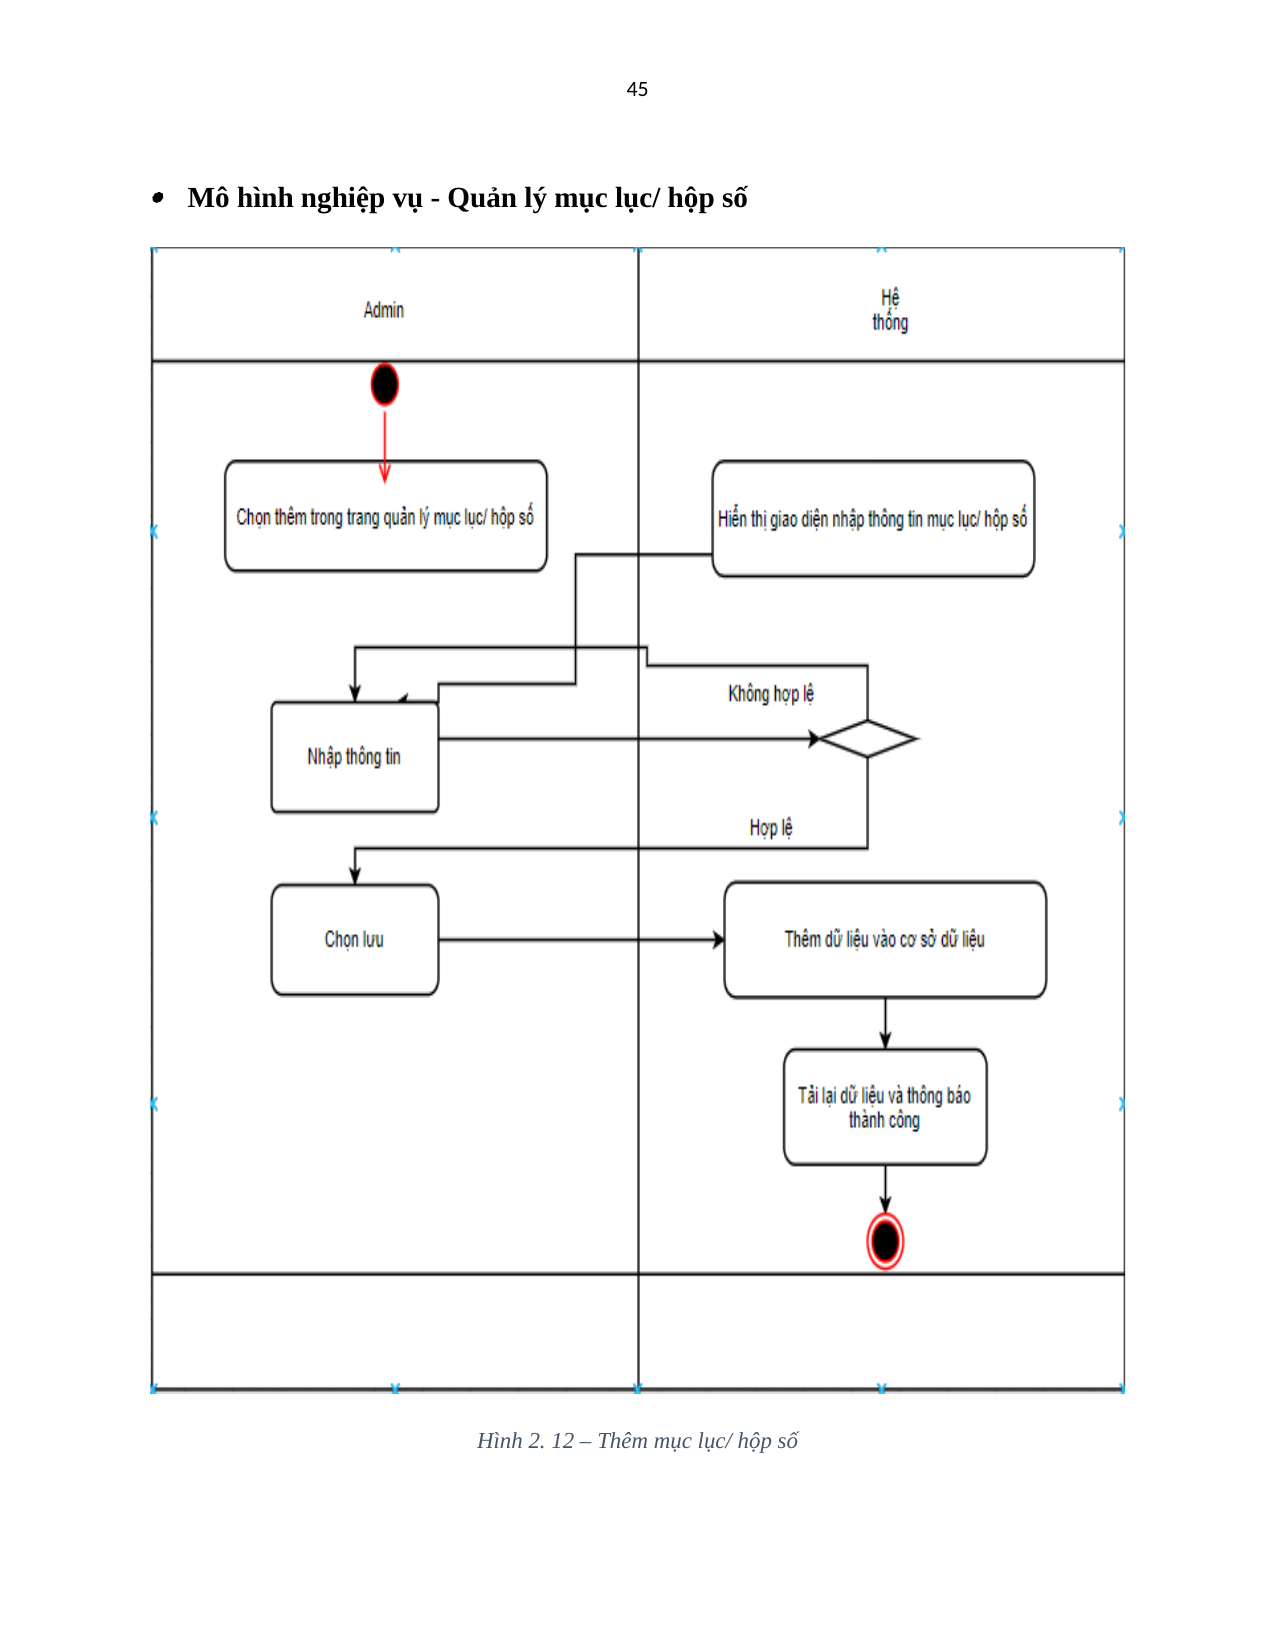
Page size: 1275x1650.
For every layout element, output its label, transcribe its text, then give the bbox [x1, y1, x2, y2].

text Hình 2. 12 – Thêm mục lục/ hộp số [150, 1427, 1125, 1454]
picture [150, 247, 1125, 1394]
list Mô hình nghiệp vụ - Quản lý mục lục/ hộp số [150, 180, 1125, 214]
